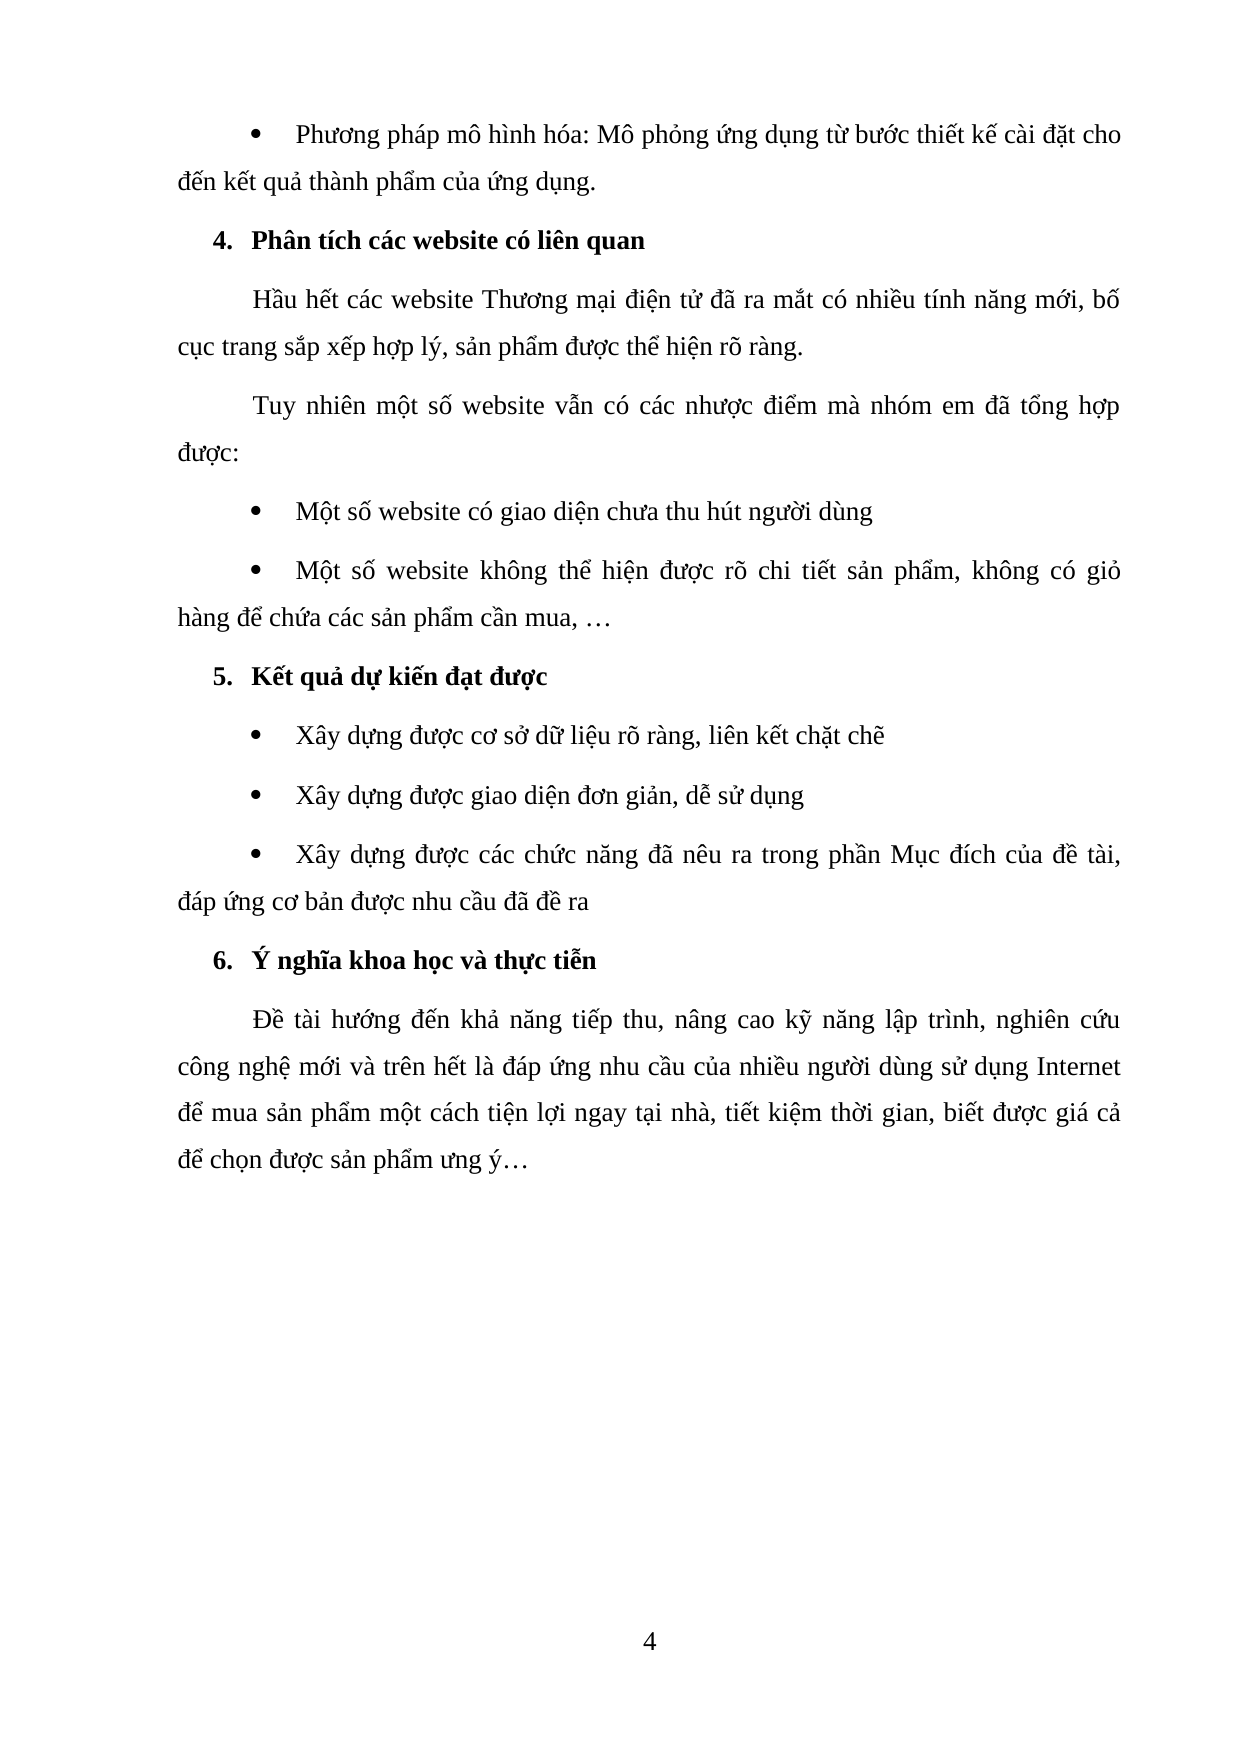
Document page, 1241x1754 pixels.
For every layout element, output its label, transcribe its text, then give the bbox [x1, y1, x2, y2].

list Xây dựng được các chức năng đã nêu ra trong phần Mục đích của đề tài, đáp ứng cơ bản được nhu cầu đã đề ra [177, 838, 1122, 916]
list Ý nghĩa khoa học và thực tiễn [213, 944, 1122, 975]
list Xây dựng được giao diện đơn giản, dễ sử dụng [177, 779, 1122, 810]
text Hầu hết các website Thương mại điện tử đã ra mắt có nhiều tính năng mới, bố cục trang sắp xếp hợp lý, sản phẩm được thể hiện rõ ràng. [177, 283, 1122, 361]
list Một số website không thể hiện được rõ chi tiết sản phẩm, không có giỏ hàng để chứa các sản phẩm cần mua, … [177, 554, 1122, 632]
list Kết quả dự kiến đạt được [213, 660, 1122, 691]
list Phân tích các website có liên quan [213, 224, 1122, 255]
list Xây dựng được cơ sở dữ liệu rõ ràng, liên kết chặt chẽ [177, 719, 1122, 751]
list Một số website có giao diện chưa thu hút người dùng [177, 495, 1122, 526]
list Phương pháp mô hình hóa: Mô phỏng ứng dụng từ bước thiết kế cài đặt cho đến kết quả thành phẩm của ứng dụng. [177, 118, 1122, 196]
text Đề tài hướng đến khả năng tiếp thu, nâng cao kỹ năng lập trình, nghiên cứu công nghệ mới và trên hết là đáp ứng nhu cầu của nhiều người dùng sử dụng Internet để mua sản phẩm một cách tiện lợi ngay tại nhà, tiết kiệm thời gian, biết được giá cả để chọn được sản phẩm ưng ý… [177, 1003, 1122, 1174]
text Tuy nhiên một số website vẫn có các nhược điểm mà nhóm em đã tổng hợp được: [177, 389, 1122, 467]
